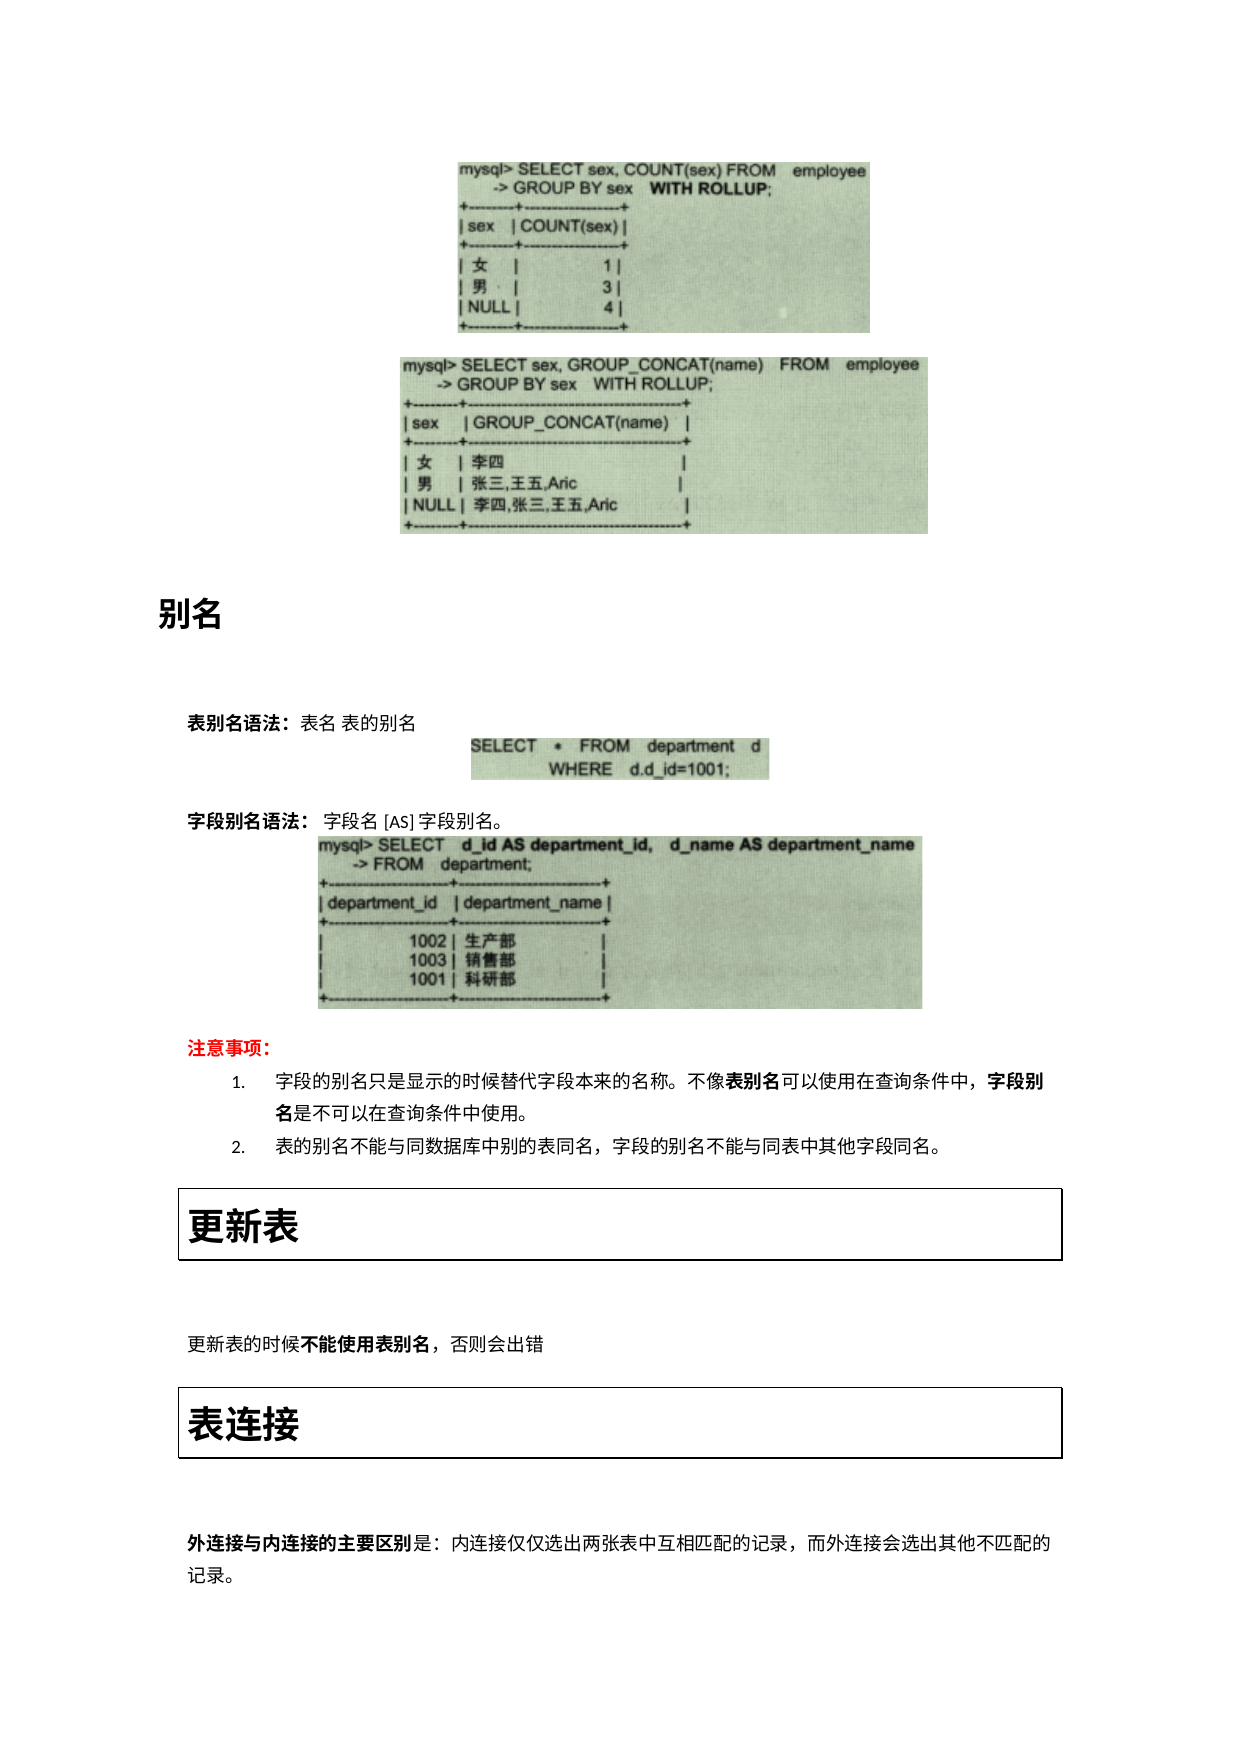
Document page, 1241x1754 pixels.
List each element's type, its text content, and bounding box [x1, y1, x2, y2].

picture [399, 357, 928, 534]
text 更新表的时候不能使用表别名，否则会出错 [187, 1327, 1053, 1360]
subtitle 表连接 [179, 1388, 1061, 1457]
subtitle 更新表 [179, 1189, 1061, 1259]
text 注意事项： [187, 1031, 1053, 1064]
text 外连接与内连接的主要区别是：内连接仅仅选出两张表中互相匹配的记录，而外连接会选出其他不匹配的记录。 [187, 1526, 1053, 1591]
picture [457, 162, 870, 333]
picture [471, 738, 770, 780]
subtitle 别名 [158, 579, 1053, 644]
text 字段别名语法： 字段名 [AS] 字段别名。 [187, 804, 1053, 836]
picture [317, 836, 923, 1009]
list 字段的别名只是显示的时候替代字段本来的名称。不像表别名可以使用在查询条件中，字段别名是不可以在查询条件中使用。 [231, 1064, 1053, 1129]
text 表别名语法：表名 表的别名 [187, 706, 1053, 739]
list 表的别名不能与同数据库中别的表同名，字段的别名不能与同表中其他字段同名。 [231, 1129, 1053, 1161]
